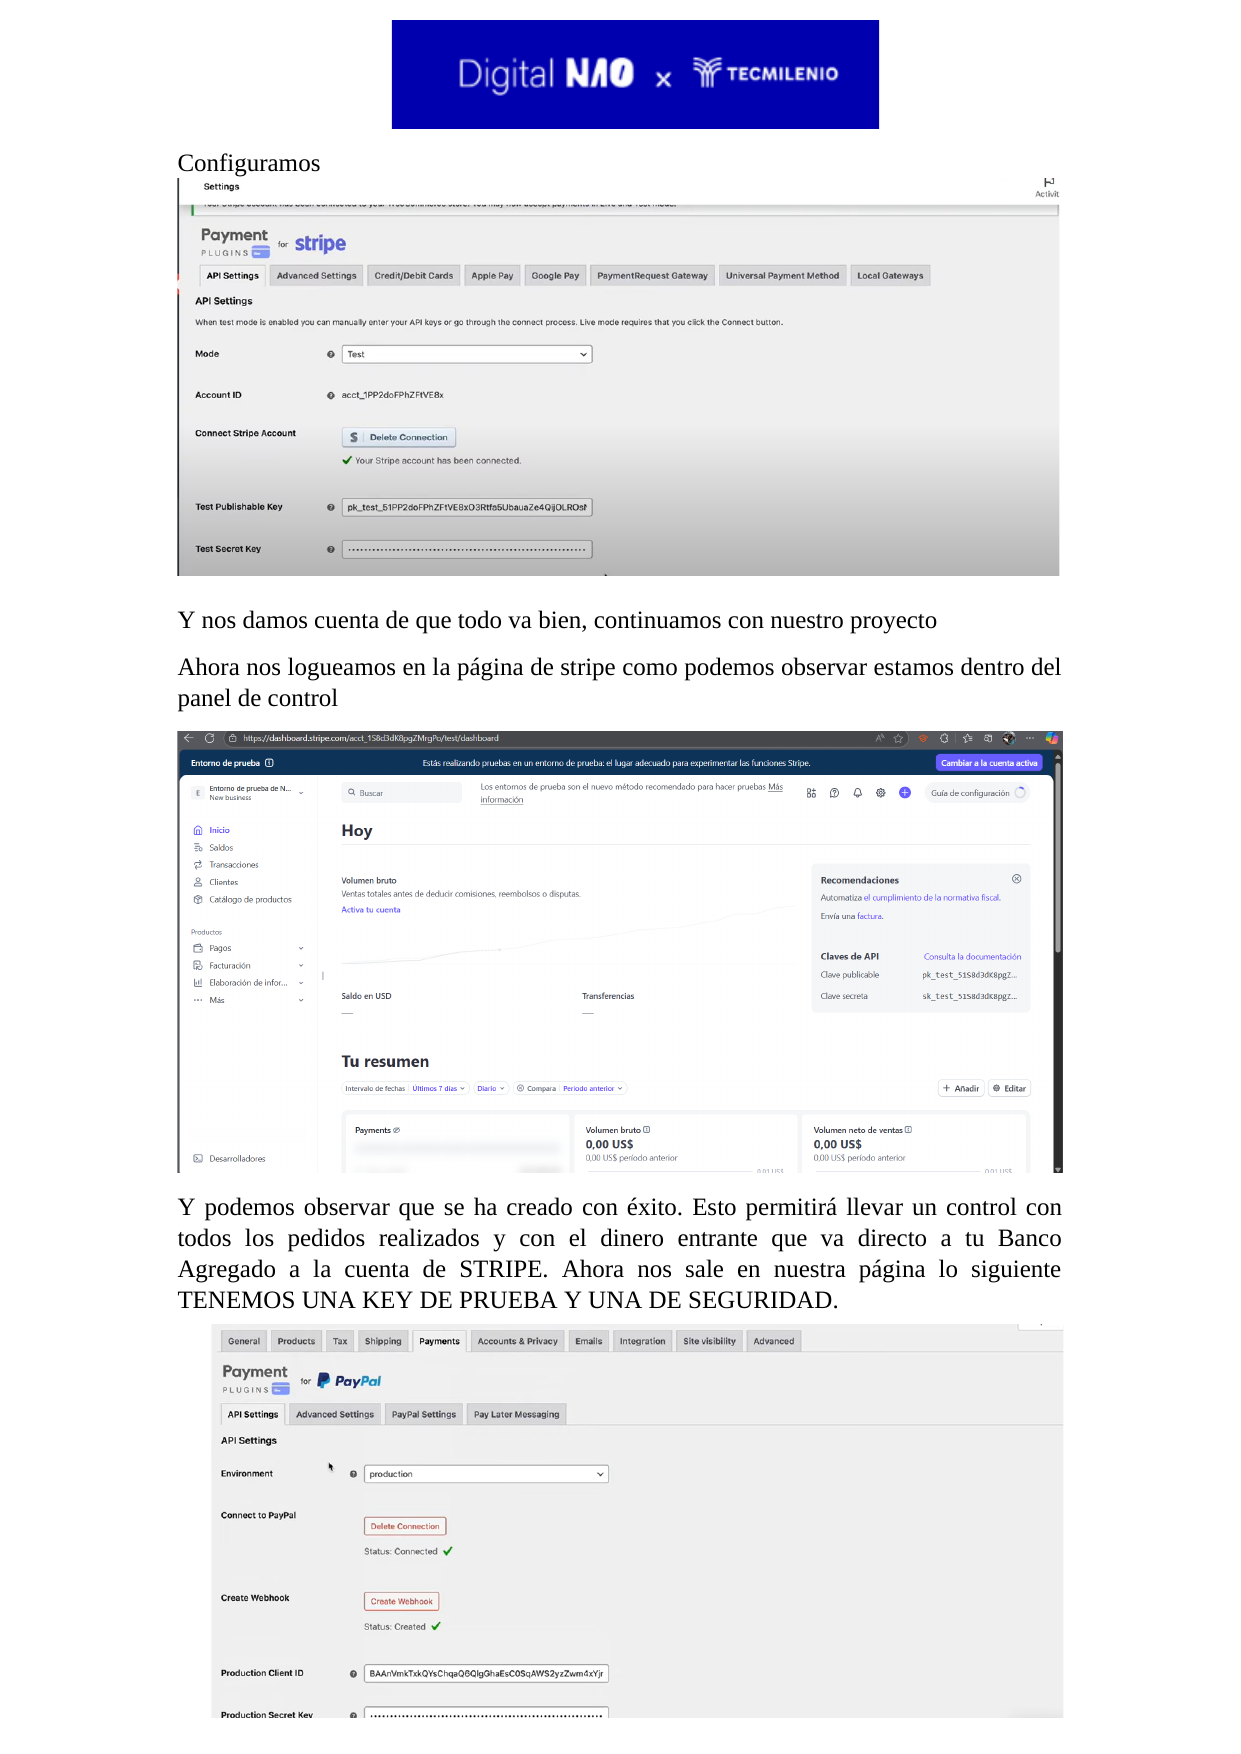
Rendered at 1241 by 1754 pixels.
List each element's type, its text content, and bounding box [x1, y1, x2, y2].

picture [211, 1324, 1064, 1718]
text Y nos damos cuenta de que todo va bien, continuamos con nuestro proyecto [177, 605, 1063, 633]
picture [391, 20, 880, 129]
text Y podemos observar que se ha creado con éxito. Esto permitirá llevar un control con todos los pedidos realizados y con el dinero entrante que va directo a tu Banco Agregado a la cuenta de STRIPE. Ahora nos sale en nuestra página lo siguiente TENEMOS UNA KEY DE PRUEBA Y UNA DE SEGURIDAD. [177, 1192, 1063, 1313]
picture [177, 178, 1060, 576]
picture [177, 731, 1063, 1173]
text Ahora nos logueamos en la página de stripe como podemos observar estamos dentro del panel de control [177, 652, 1063, 712]
